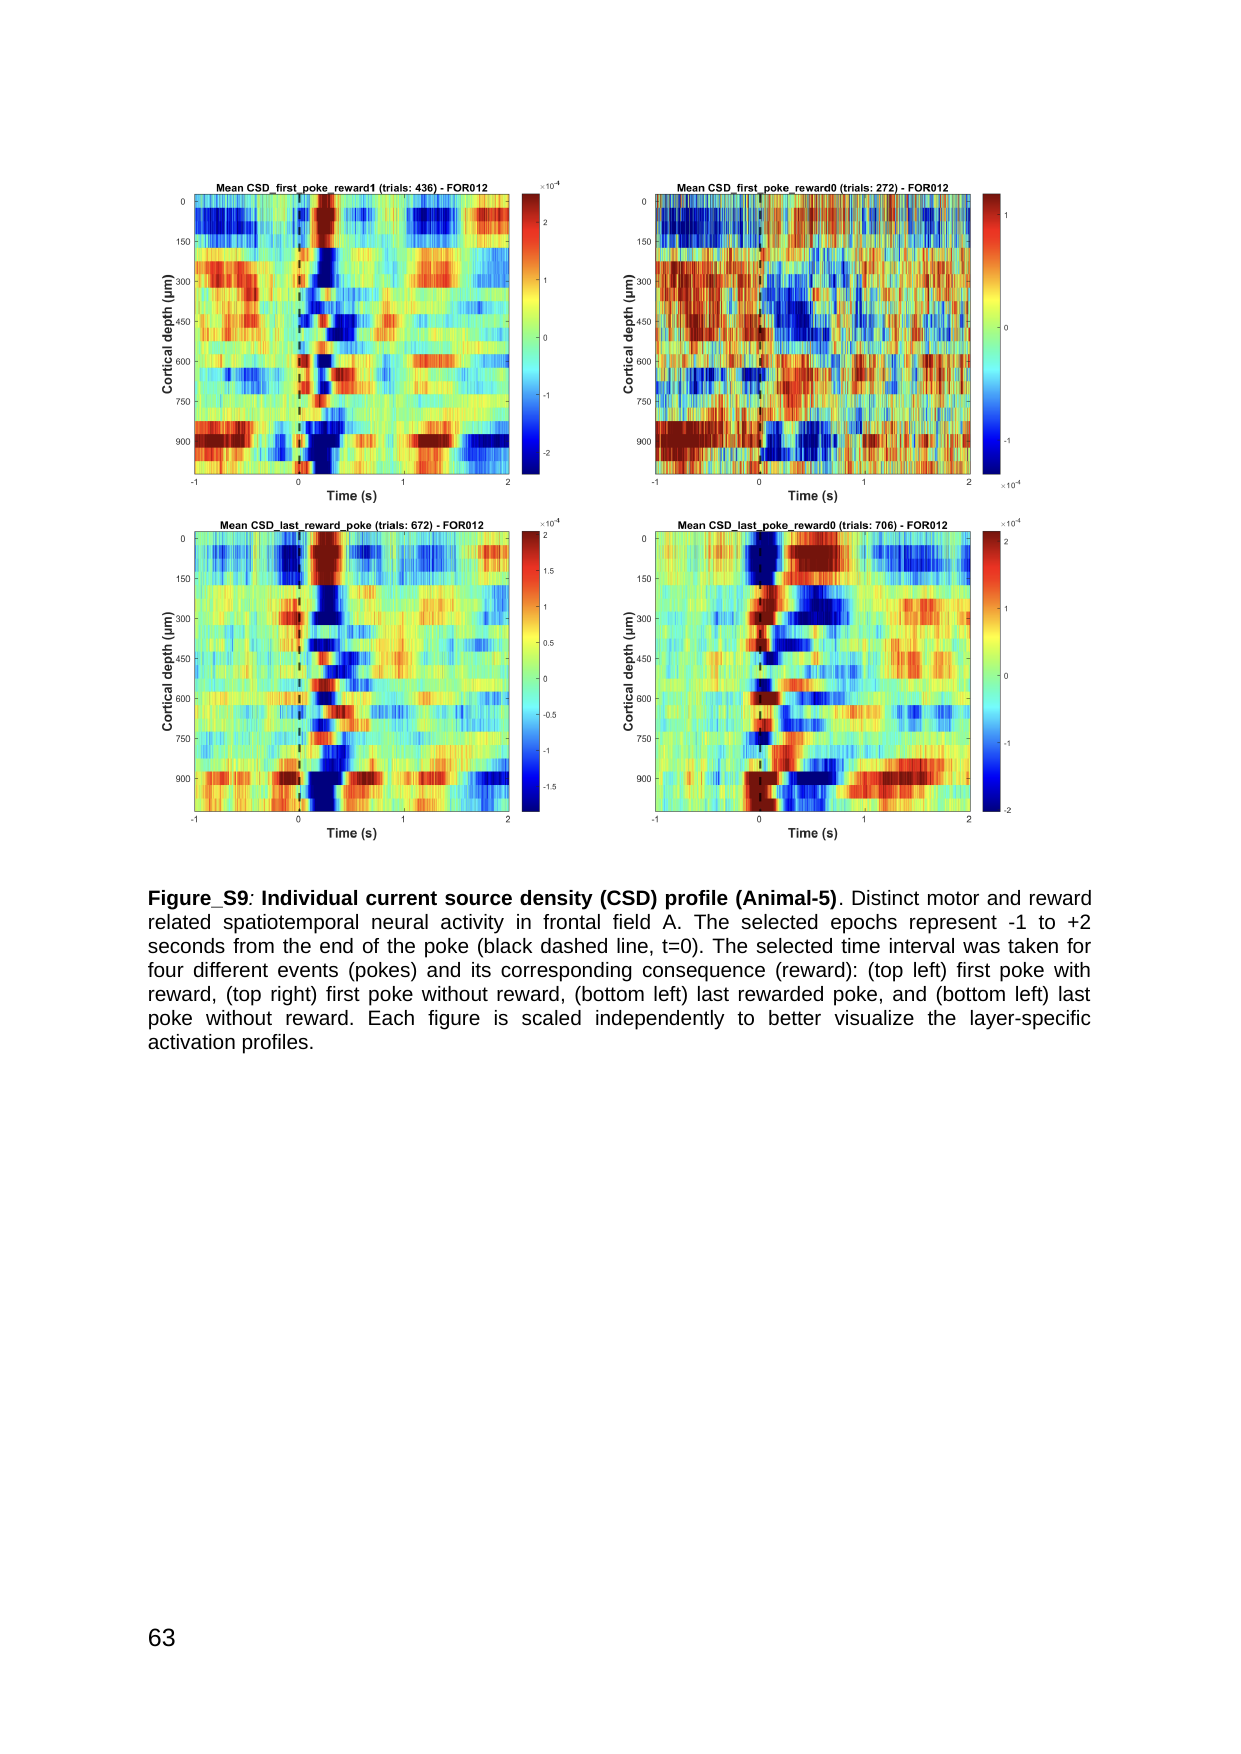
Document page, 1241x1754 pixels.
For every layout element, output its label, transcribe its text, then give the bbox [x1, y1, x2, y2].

text Figure_S9: Individual current source density (CSD) profile (Animal-5). Distinct motor and reward related spatiotemporal neural activity in frontal field A. The selected epochs represent -1 to +2 seconds from the end of the poke (black dashed line, t=0). The selected time interval was taken for four different events (pokes) and its corresponding consequence (reward): (top left) first poke with reward, (top right) first poke without reward, (bottom left) last rewarded poke, and (bottom left) last poke without reward. Each figure is scaled independently to better visualize the layer-specific activation profiles. [148, 886, 1093, 1053]
picture [147, 176, 1093, 857]
